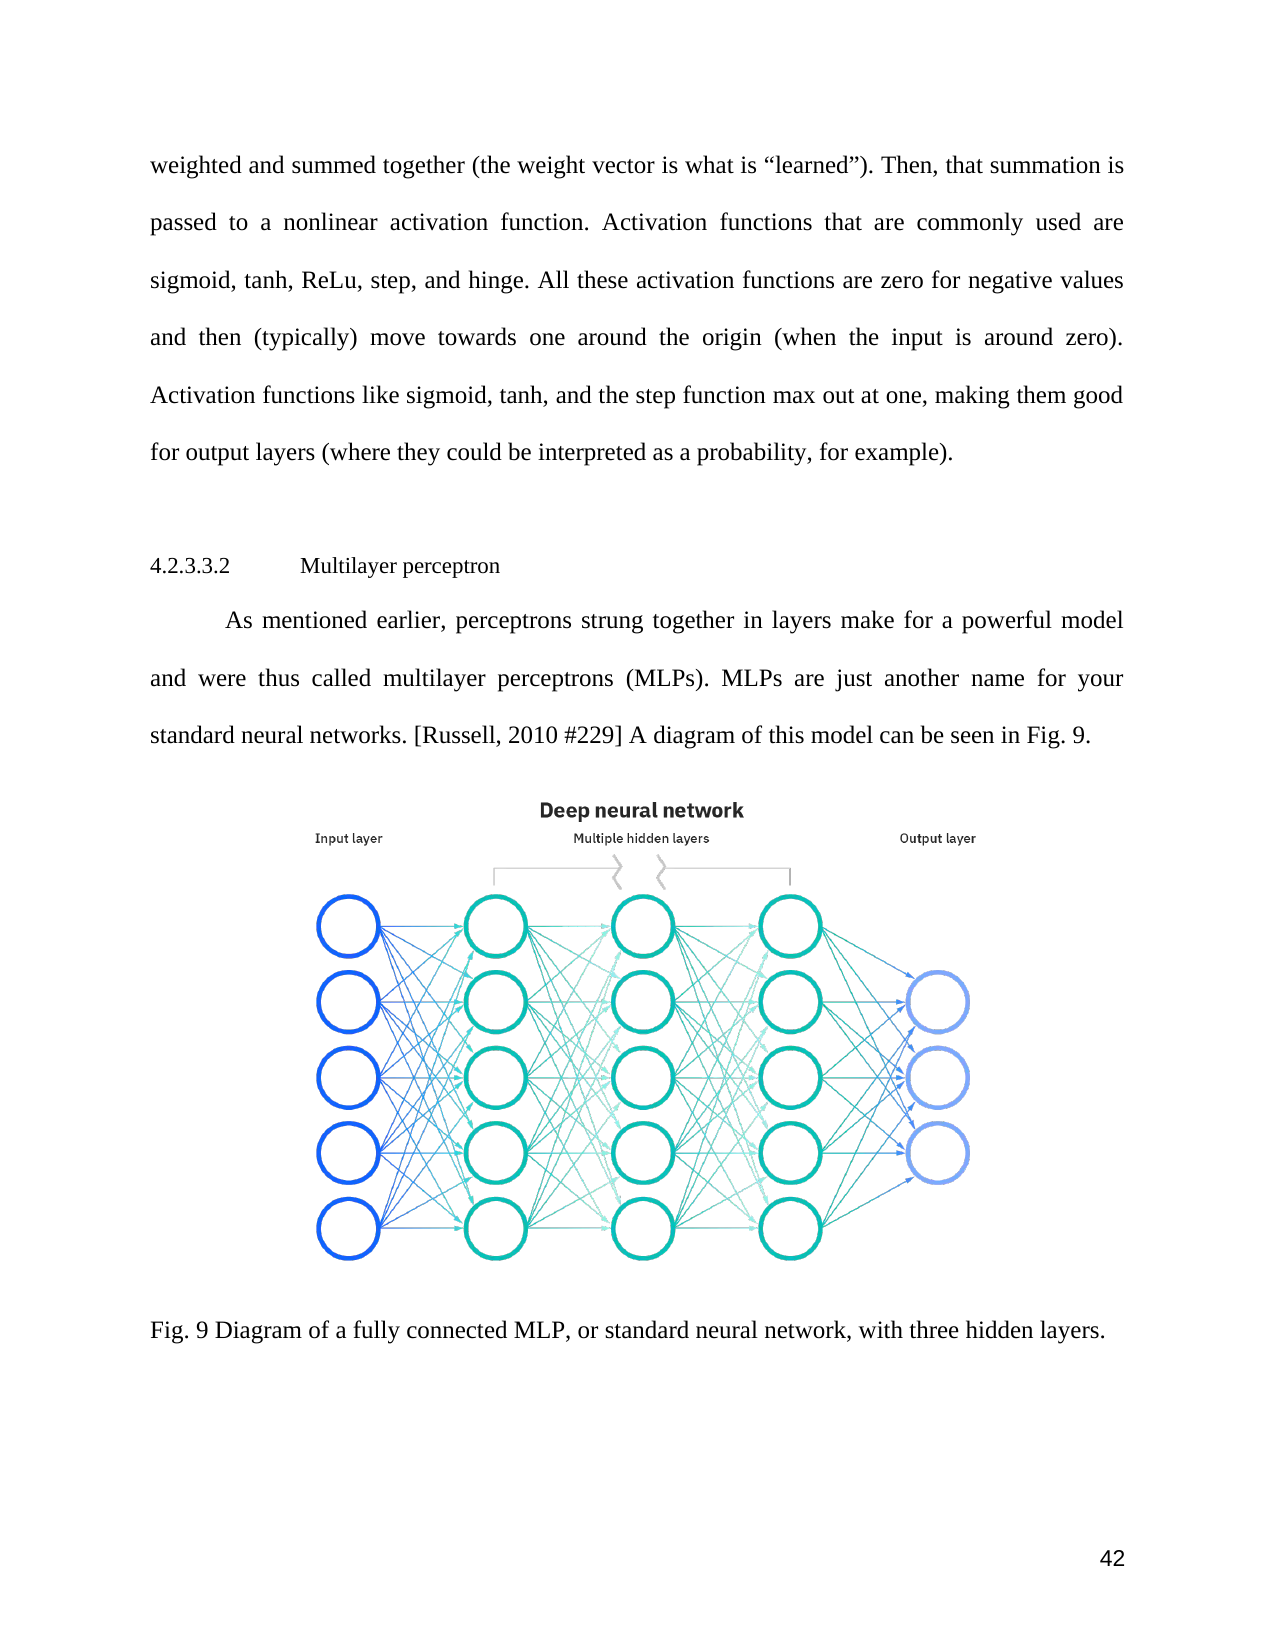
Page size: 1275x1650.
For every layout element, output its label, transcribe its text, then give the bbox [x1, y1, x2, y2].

text As mentioned earlier, perceptrons strung together in layers make for a powerful model and were thus called multilayer perceptrons (MLPs). MLPs are just another name for your standard neural networks. [Russell, 2010 #229] A diagram of this model can be seen in Fig. 9. [150, 605, 1125, 749]
text Fig. 9 Diagram of a fully connected MLP, or standard neural network, with three hidden layers. [150, 1315, 1125, 1344]
picture [277, 777, 999, 1289]
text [150, 150, 1125, 466]
list Multilayer perceptron [150, 552, 1125, 579]
